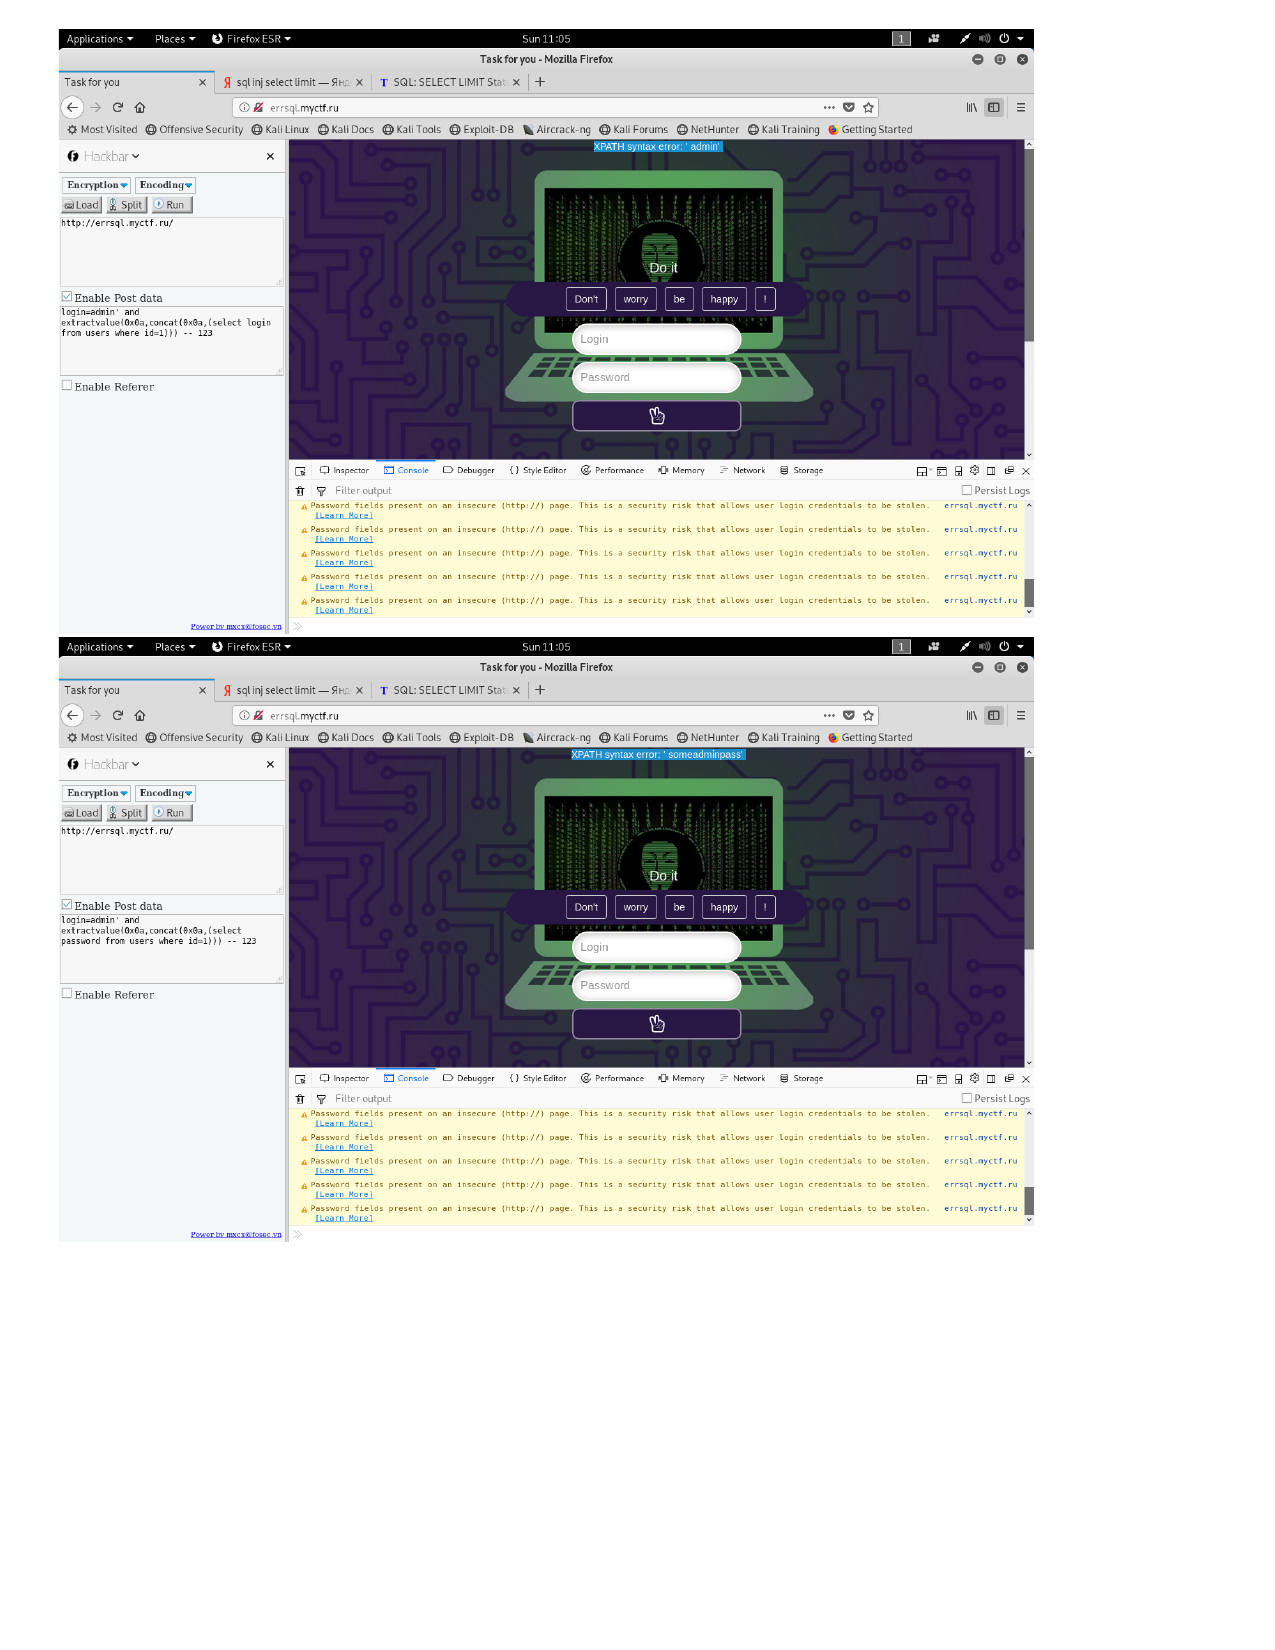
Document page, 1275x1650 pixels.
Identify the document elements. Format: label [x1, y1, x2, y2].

picture [58, 29, 1034, 634]
picture [58, 637, 1034, 1242]
